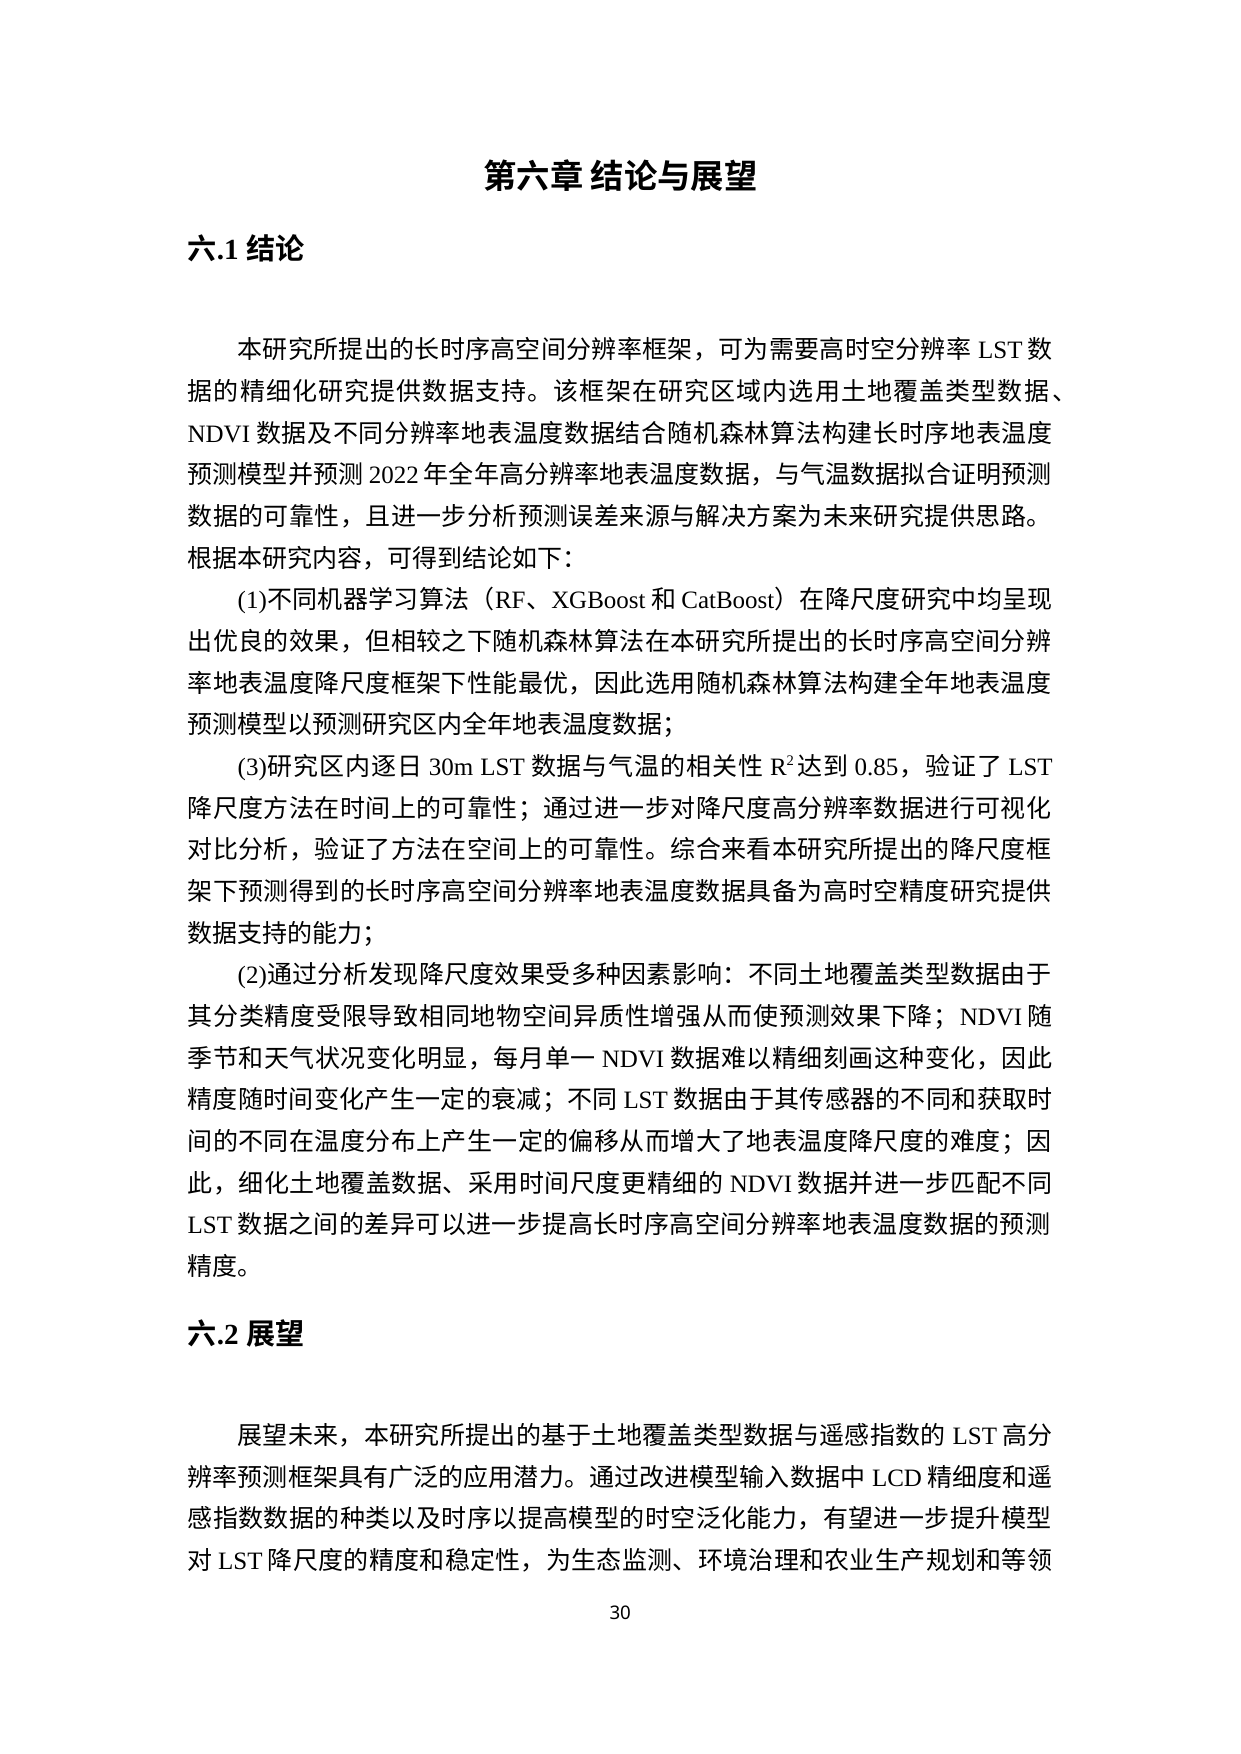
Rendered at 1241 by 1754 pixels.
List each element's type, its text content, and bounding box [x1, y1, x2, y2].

text (2)通过分析发现降尺度效果受多种因素影响：不同土地覆盖类型数据由于其分类精度受限导致相同地物空间异质性增强从而使预测效果下降；NDVI随季节和天气状况变化明显，每月单一NDVI数据难以精细刻画这种变化，因此精度随时间变化产生一定的衰减；不同LST数据由于其传感器的不同和获取时间的不同在温度分布上产生一定的偏移从而增大了地表温度降尺度的难度；因此，细化土地覆盖数据、采用时间尺度更精细的NDVI数据并进一步匹配不同LST数据之间的差异可以进一步提高长时序高空间分辨率地表温度数据的预测精度。 [187, 951, 1053, 1284]
text 结论与展望 [187, 150, 1053, 198]
text 结论 [187, 225, 1053, 268]
text 本研究所提出的长时序高空间分辨率框架，可为需要高时空分辨率LST数据的精细化研究提供数据支持。该框架在研究区域内选用土地覆盖类型数据、NDVI数据及不同分辨率地表温度数据结合随机森林算法构建长时序地表温度预测模型并预测2022年全年高分辨率地表温度数据，与气温数据拟合证明预测数据的可靠性，且进一步分析预测误差来源与解决方案为未来研究提供思路。根据本研究内容，可得到结论如下： [187, 326, 1053, 576]
text (3)研究区内逐日30m LST数据与气温的相关性R2达到0.85，验证了LST降尺度方法在时间上的可靠性；通过进一步对降尺度高分辨率数据进行可视化对比分析，验证了方法在空间上的可靠性。综合来看本研究所提出的降尺度框架下预测得到的长时序高空间分辨率地表温度数据具备为高时空精度研究提供数据支持的能力； [187, 742, 1053, 951]
text (1)不同机器学习算法（RF、XGBoost和CatBoost）在降尺度研究中均呈现出优良的效果，但相较之下随机森林算法在本研究所提出的长时序高空间分辨率地表温度降尺度框架下性能最优，因此选用随机森林算法构建全年地表温度预测模型以预测研究区内全年地表温度数据； [187, 576, 1053, 742]
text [187, 1411, 1053, 1578]
text 展望 [187, 1311, 1053, 1353]
